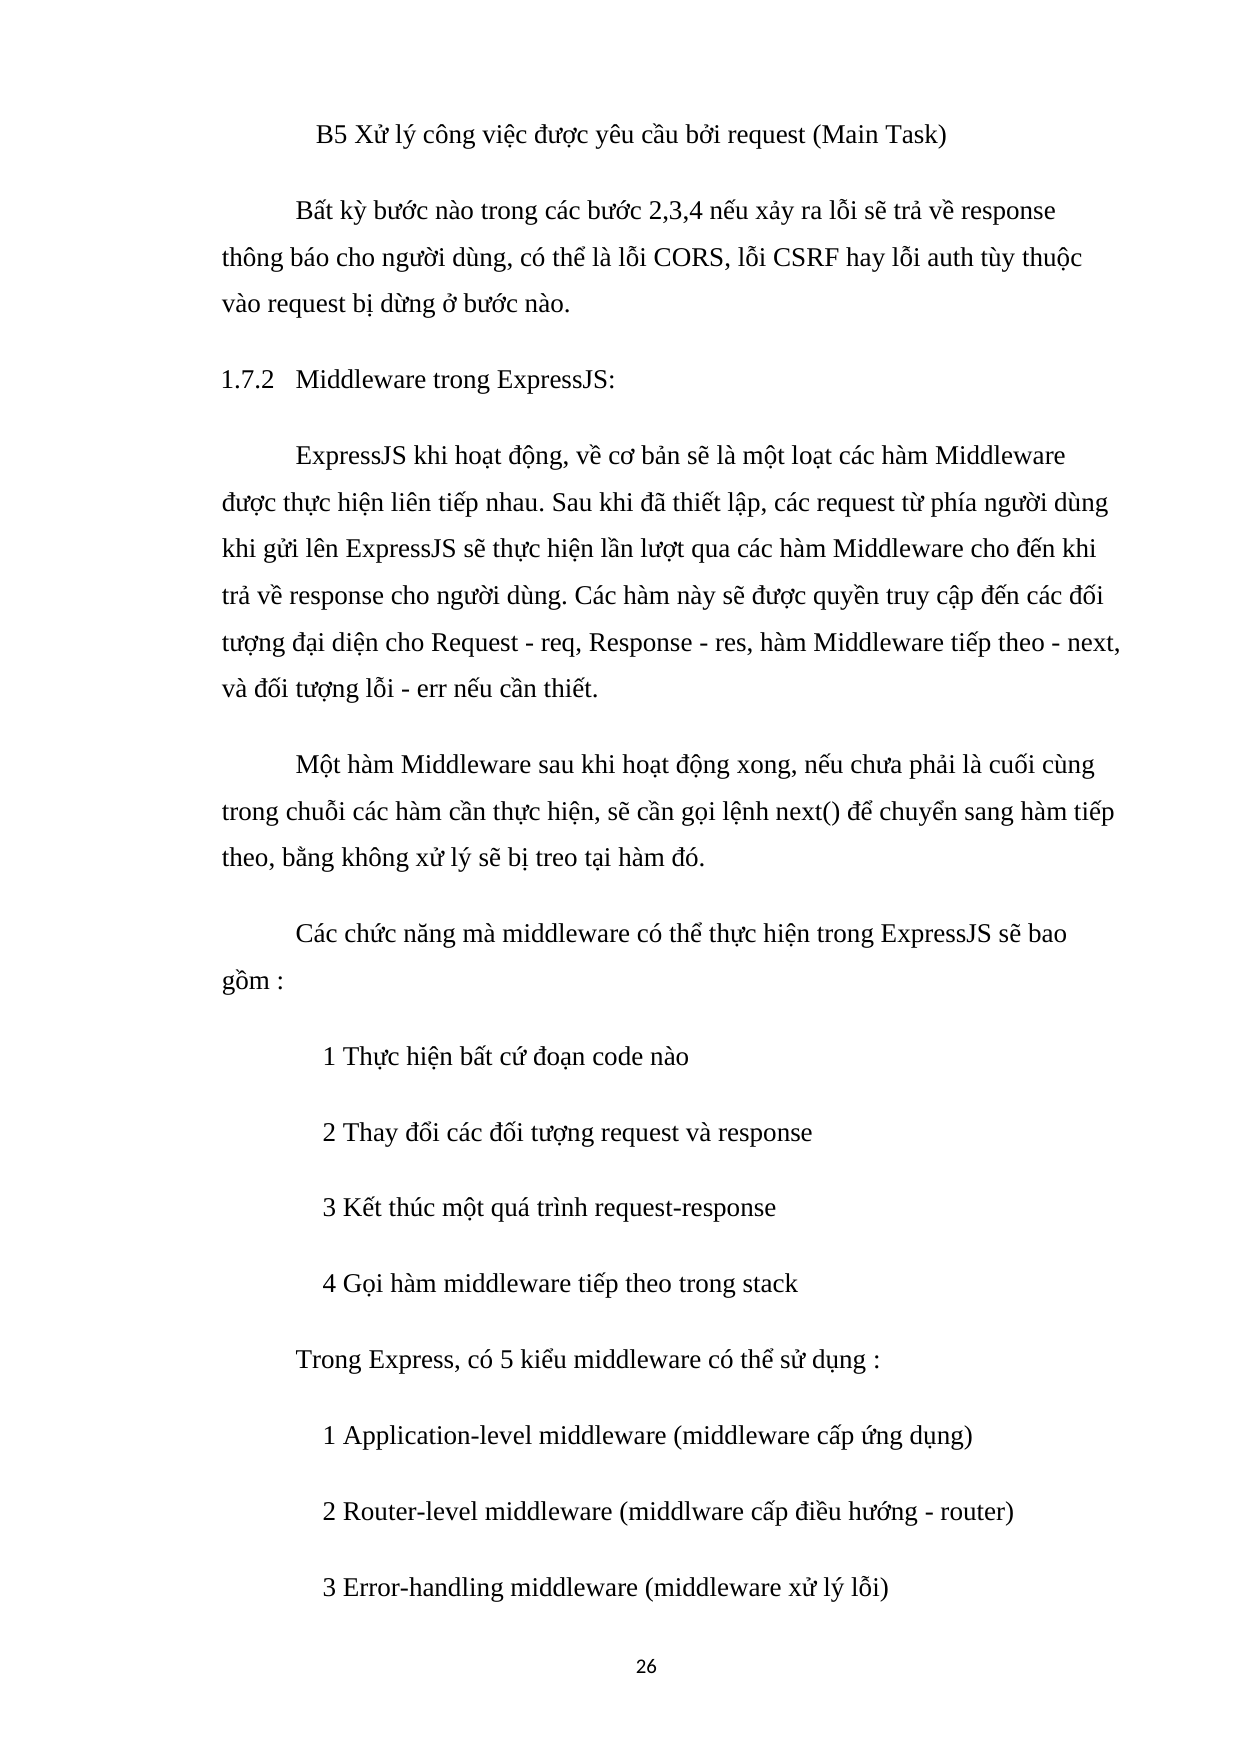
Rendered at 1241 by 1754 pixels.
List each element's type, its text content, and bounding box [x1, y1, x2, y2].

text 1 Application-level middleware (middleware cấp ứng dụng) [222, 1419, 1122, 1450]
text 3 Error-handling middleware (middleware xử lý lỗi) [222, 1571, 1122, 1602]
text 4 Gọi hàm middleware tiếp theo trong stack [222, 1267, 1122, 1298]
text Trong Express, có 5 kiểu middleware có thể sử dụng : [222, 1343, 1122, 1374]
text 3 Kết thúc một quá trình request-response [222, 1191, 1122, 1223]
text Một hàm Middleware sau khi hoạt động xong, nếu chưa phải là cuối cùng trong chuỗi các hàm cần thực hiện, sẽ cần gọi lệnh next() để chuyển sang hàm tiếp theo, bằng không xử lý sẽ bị treo tại hàm đó. [222, 748, 1122, 873]
text 1 Thực hiện bất cứ đoạn code nào [222, 1040, 1122, 1071]
text Bất kỳ bước nào trong các bước 2,3,4 nếu xảy ra lỗi sẽ trả về response thông báo cho người dùng, có thể là lỗi CORS, lỗi CSRF hay lỗi auth tùy thuộc vào request bị dừng ở bước nào. [222, 194, 1122, 318]
text B5 Xử lý công việc được yêu cầu bởi request (Main Task) [222, 118, 1122, 149]
text 2 Thay đổi các đối tượng request và response [222, 1116, 1122, 1147]
text 2 Router-level middleware (middlware cấp điều hướng - router) [222, 1495, 1122, 1526]
text Các chức năng mà middleware có thể thực hiện trong ExpressJS sẽ bao gồm : [222, 917, 1122, 995]
list Middleware trong ExpressJS: [220, 363, 1122, 394]
text ExpressJS khi hoạt động, về cơ bản sẽ là một loạt các hàm Middleware được thực hiện liên tiếp nhau. Sau khi đã thiết lập, các request từ phía người dùng khi gửi lên ExpressJS sẽ thực hiện lần lượt qua các hàm Middleware cho đến khi trả về response cho người dùng. Các hàm này sẽ được quyền truy cập đến các đối tượng đại diện cho Request - req, Response - res, hàm Middleware tiếp theo - next, và đối tượng lỗi - err nếu cần thiết. [222, 439, 1122, 703]
